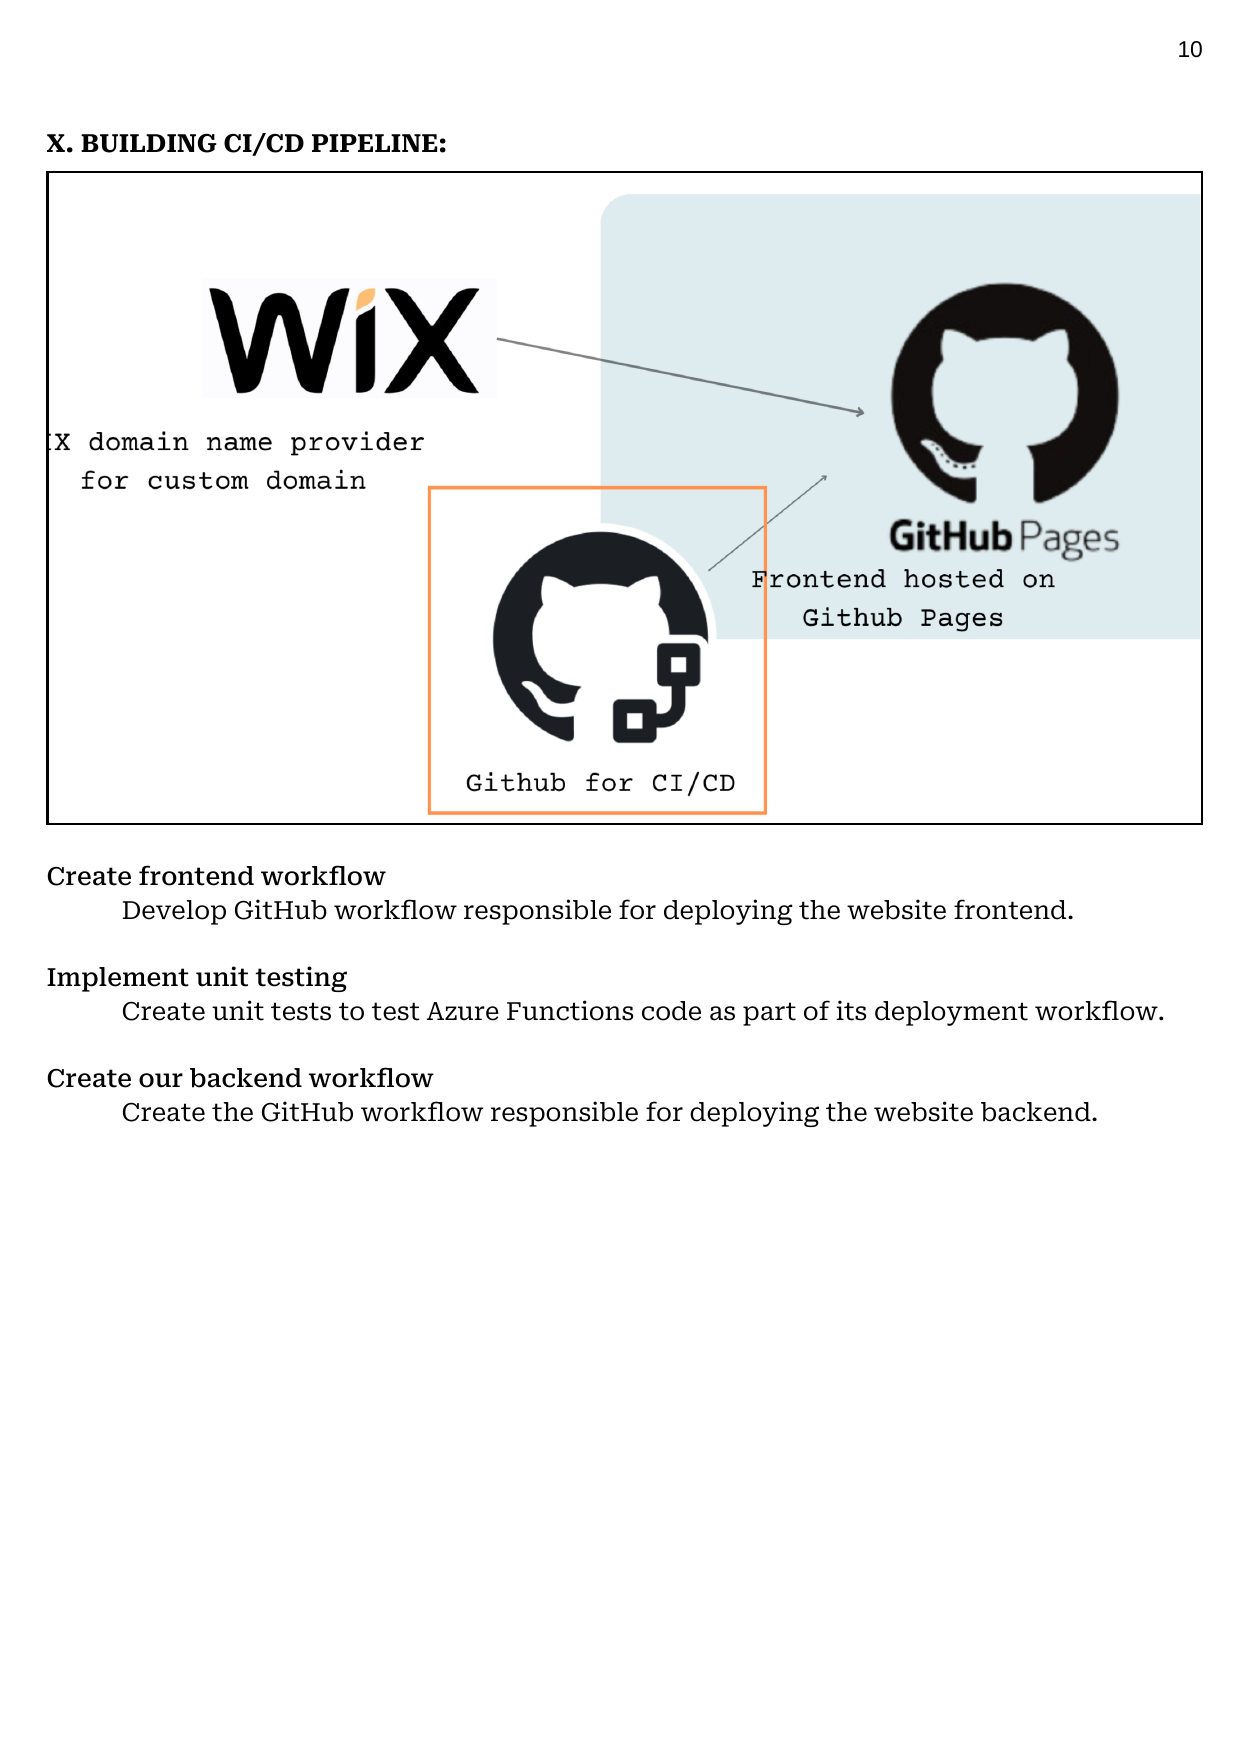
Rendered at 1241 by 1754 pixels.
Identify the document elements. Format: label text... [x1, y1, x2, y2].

picture [49, 173, 1201, 823]
text Create frontend workflow [46, 862, 1203, 892]
text Create the GitHub workflow responsible for deploying the website backend. [46, 1098, 1203, 1127]
text Implement unit testing [46, 963, 1203, 993]
text Create our backend workflow [46, 1064, 1203, 1093]
text Develop GitHub workflow responsible for deploying the website frontend. [46, 896, 1203, 925]
subtitle X. BUILDING CI/CD PIPELINE: [46, 129, 1203, 158]
text Create unit tests to test Azure Functions code as part of its deployment workflow. [46, 997, 1203, 1026]
